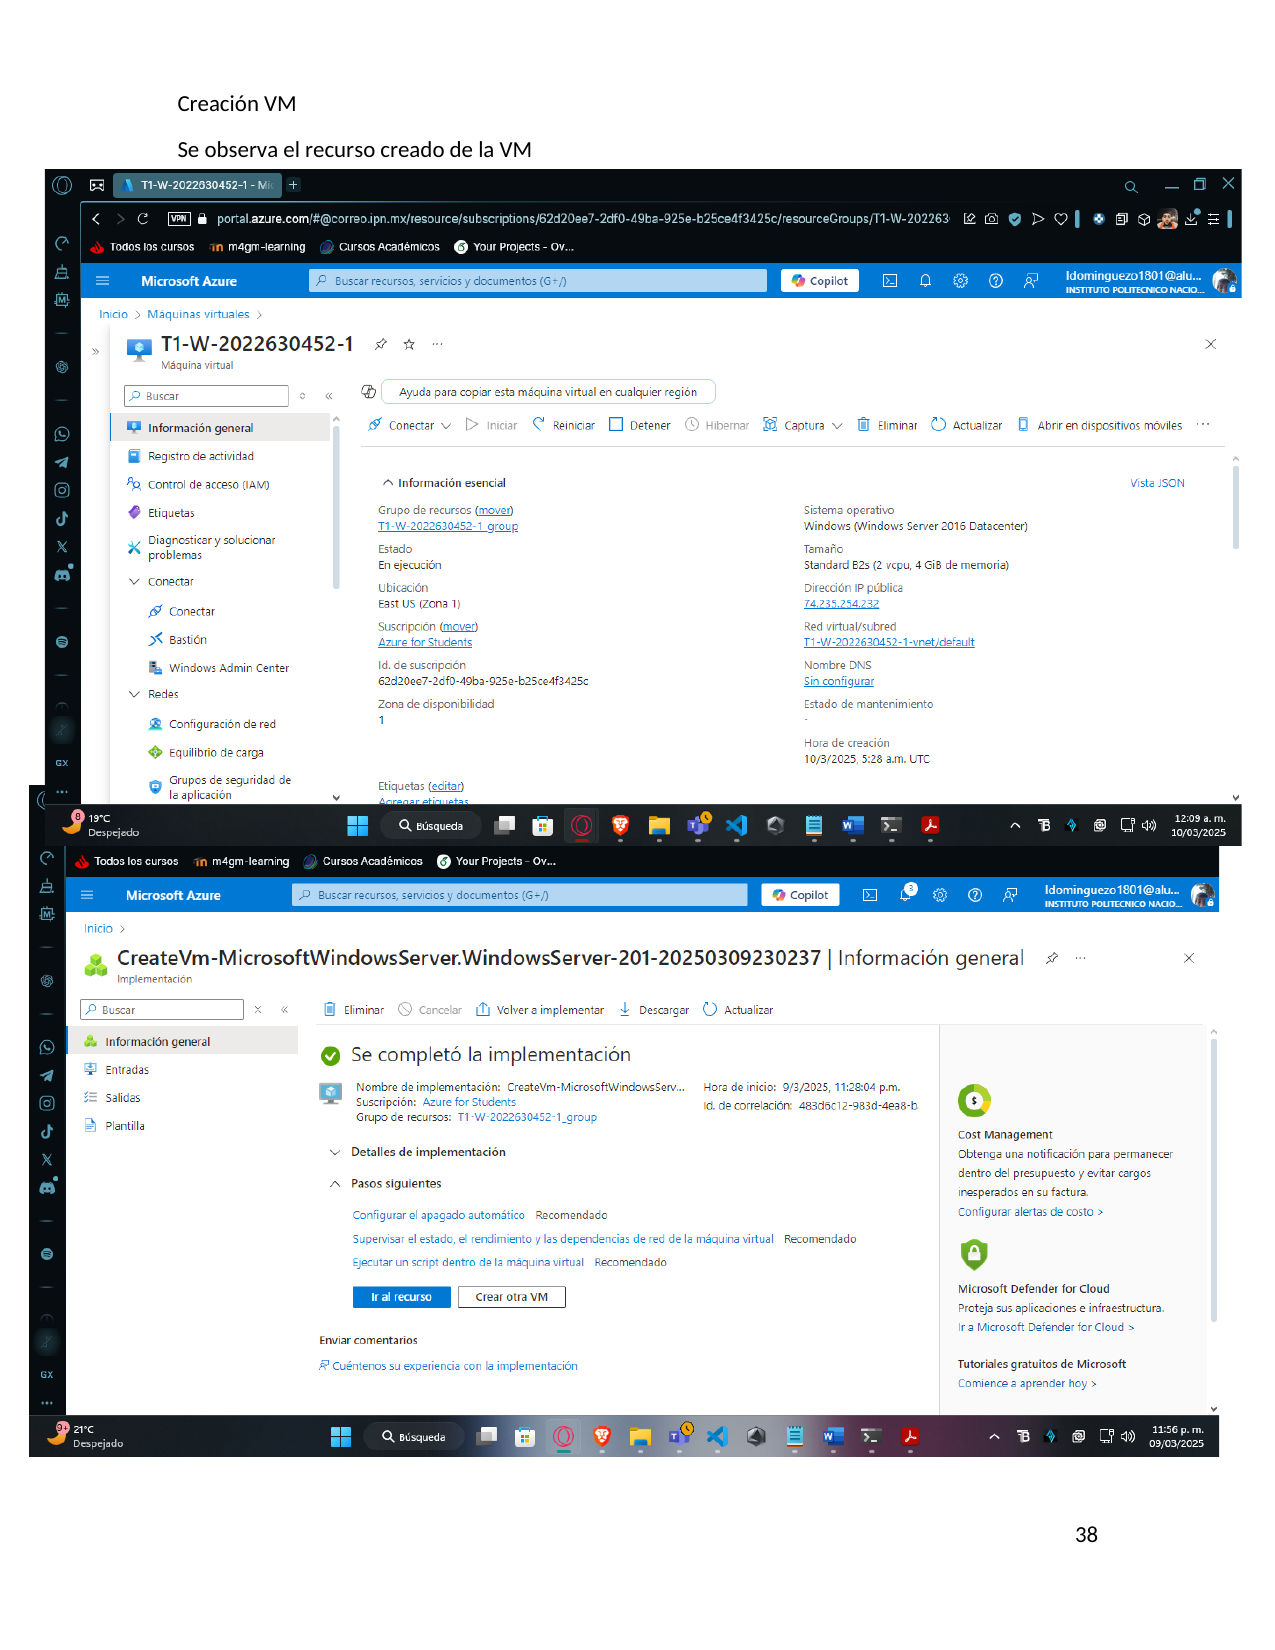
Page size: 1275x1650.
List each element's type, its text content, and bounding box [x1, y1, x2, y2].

picture [29, 169, 1242, 1457]
text Se observa el recurso creado de la VM [177, 136, 1098, 163]
text Creación VM [177, 89, 1098, 117]
